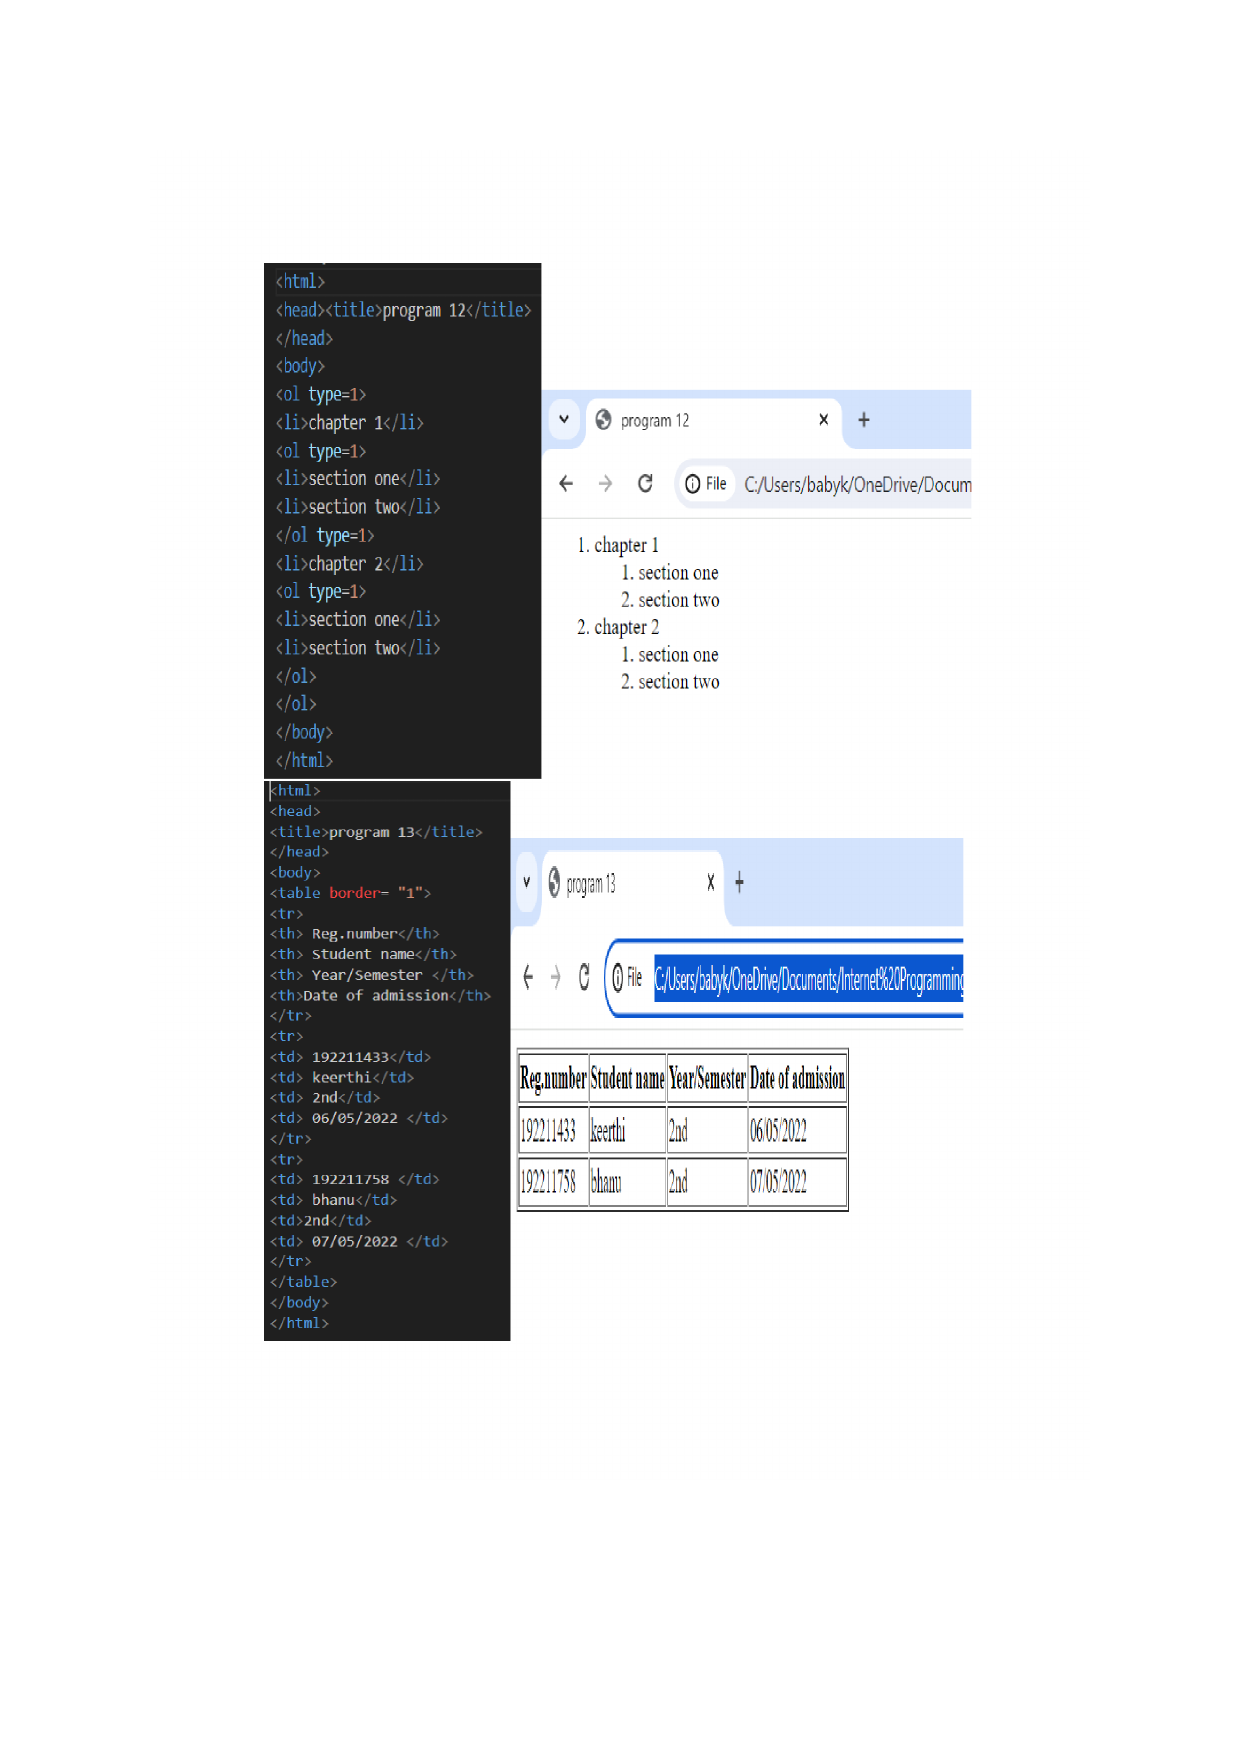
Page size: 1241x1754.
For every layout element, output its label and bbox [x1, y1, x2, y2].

picture [150, 150, 1091, 1480]
